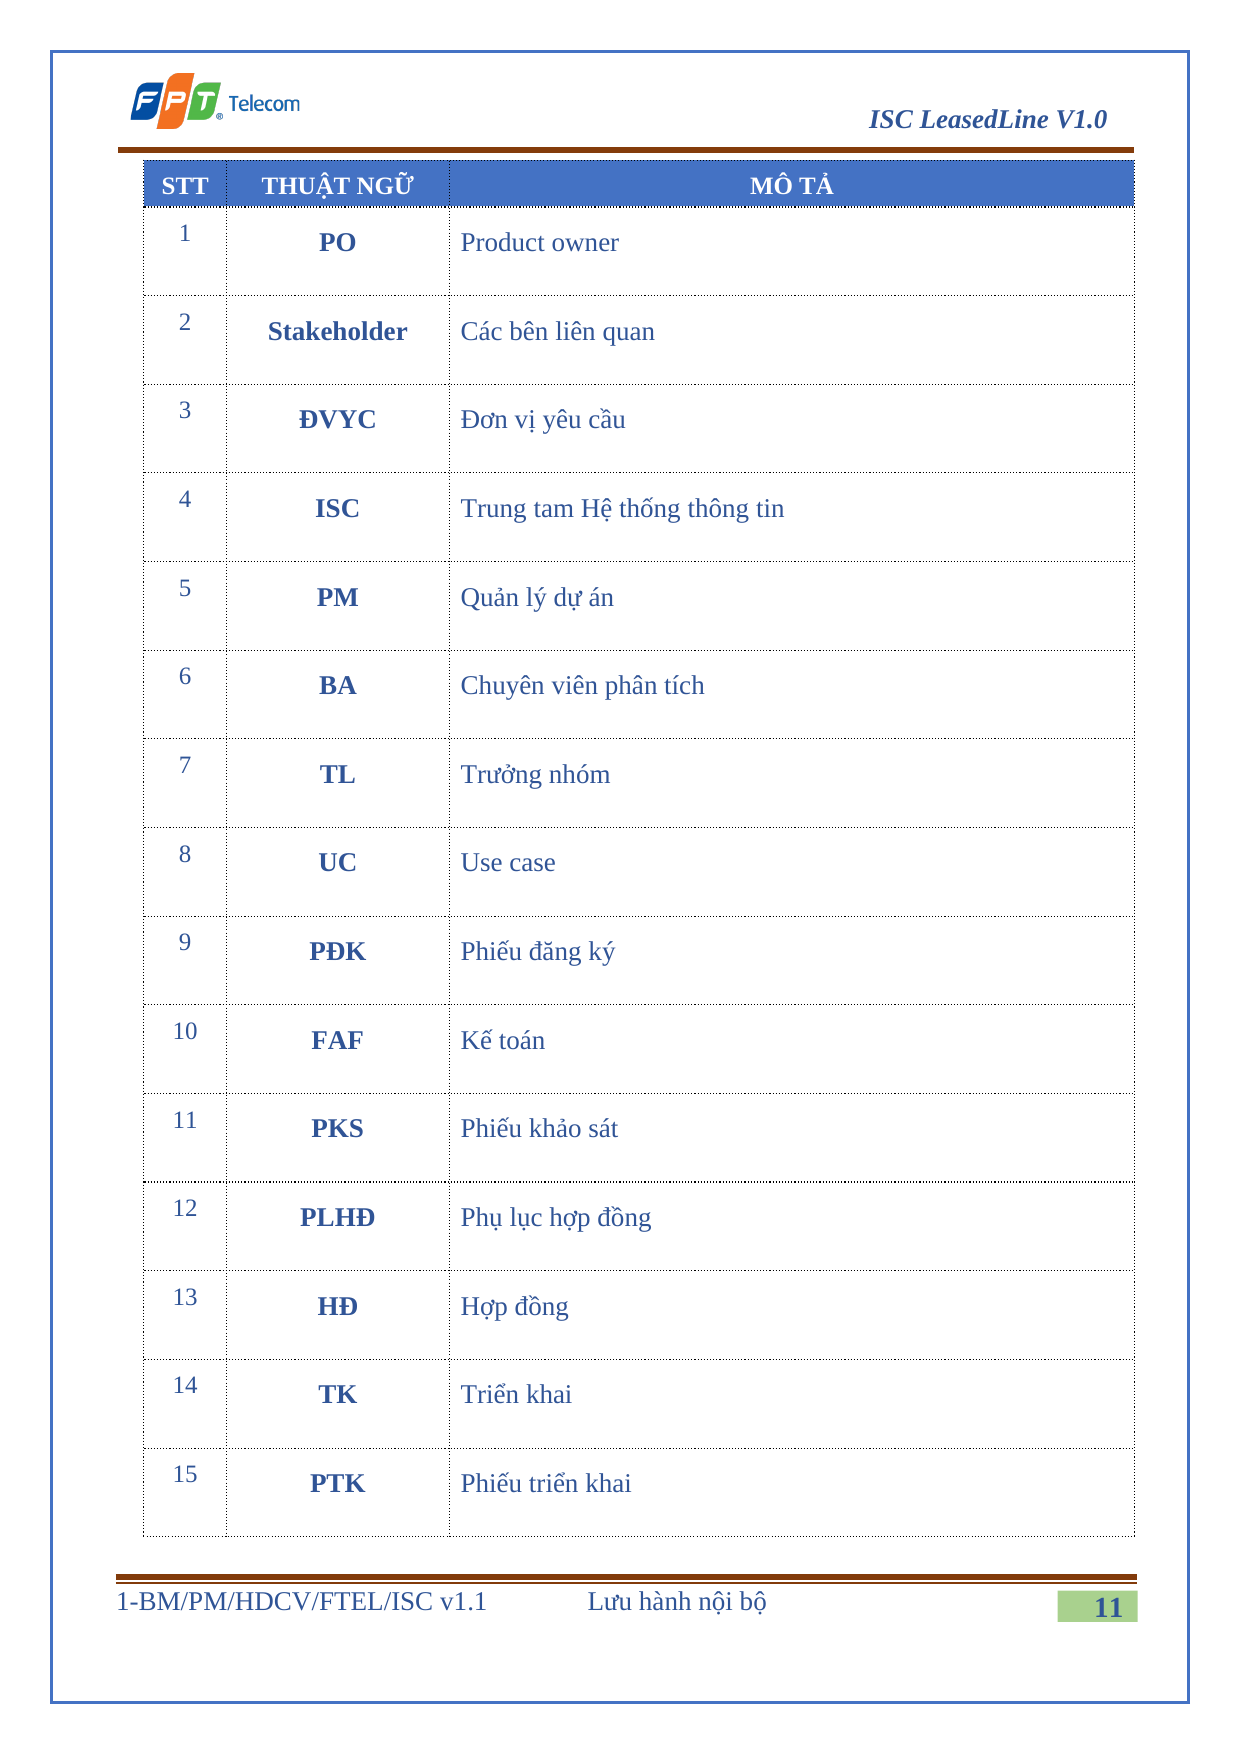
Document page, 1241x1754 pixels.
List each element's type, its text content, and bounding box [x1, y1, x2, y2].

table_header MÔ TẢ [449, 160, 1134, 206]
picture [130, 73, 300, 129]
table_cell 14 [144, 1359, 226, 1447]
table_cell TK [226, 1359, 449, 1447]
table_cell 6 [144, 650, 226, 738]
table_cell PKS [226, 1093, 449, 1181]
table_cell PM [226, 561, 449, 649]
table_cell 13 [144, 1270, 226, 1359]
table_cell Kế toán [449, 1004, 1134, 1093]
table_header THUẬT NGỮ [226, 160, 449, 206]
table_cell 3 [144, 384, 226, 472]
table_cell ĐVYC [226, 384, 449, 472]
table_cell 15 [144, 1448, 226, 1536]
table_cell 4 [144, 472, 226, 561]
table_cell Các bên liên quan [449, 295, 1134, 384]
table_cell Phụ lục hợp đồng [449, 1181, 1134, 1270]
table_cell Phiếu khảo sát [449, 1093, 1134, 1181]
table_cell Quản lý dự án [449, 561, 1134, 649]
table_cell Chuyên viên phân tích [449, 650, 1134, 738]
table_cell 7 [144, 738, 226, 827]
table_cell Hợp đồng [449, 1270, 1134, 1359]
table_cell Phiếu đăng ký [449, 916, 1134, 1004]
table_cell 5 [144, 561, 226, 649]
table_header STT [144, 160, 226, 206]
table_cell 10 [144, 1004, 226, 1093]
table_cell ISC [226, 472, 449, 561]
table_cell 1 [144, 206, 226, 295]
table_cell FAF [226, 1004, 449, 1093]
table_cell Đơn vị yêu cầu [449, 384, 1134, 472]
table_cell PTK [226, 1448, 449, 1536]
table_cell Phiếu triển khai [449, 1448, 1134, 1536]
table_cell 8 [144, 827, 226, 916]
table_cell 12 [144, 1181, 226, 1270]
table_cell BA [226, 650, 449, 738]
table_cell TL [226, 738, 449, 827]
table_cell PO [226, 206, 449, 295]
table_cell PLHĐ [226, 1181, 449, 1270]
table_cell 11 [144, 1093, 226, 1181]
table_cell Trưởng nhóm [449, 738, 1134, 827]
table_cell HĐ [226, 1270, 449, 1359]
table_cell PĐK [226, 916, 449, 1004]
table_cell UC [226, 827, 449, 916]
table_cell Triển khai [449, 1359, 1134, 1447]
table_cell Product owner [449, 206, 1134, 295]
table_cell 9 [144, 916, 226, 1004]
table_cell 2 [144, 295, 226, 384]
table_cell Trung tam Hệ thống thông tin [449, 472, 1134, 561]
table_cell Use case [449, 827, 1134, 916]
table_cell Stakeholder [226, 295, 449, 384]
